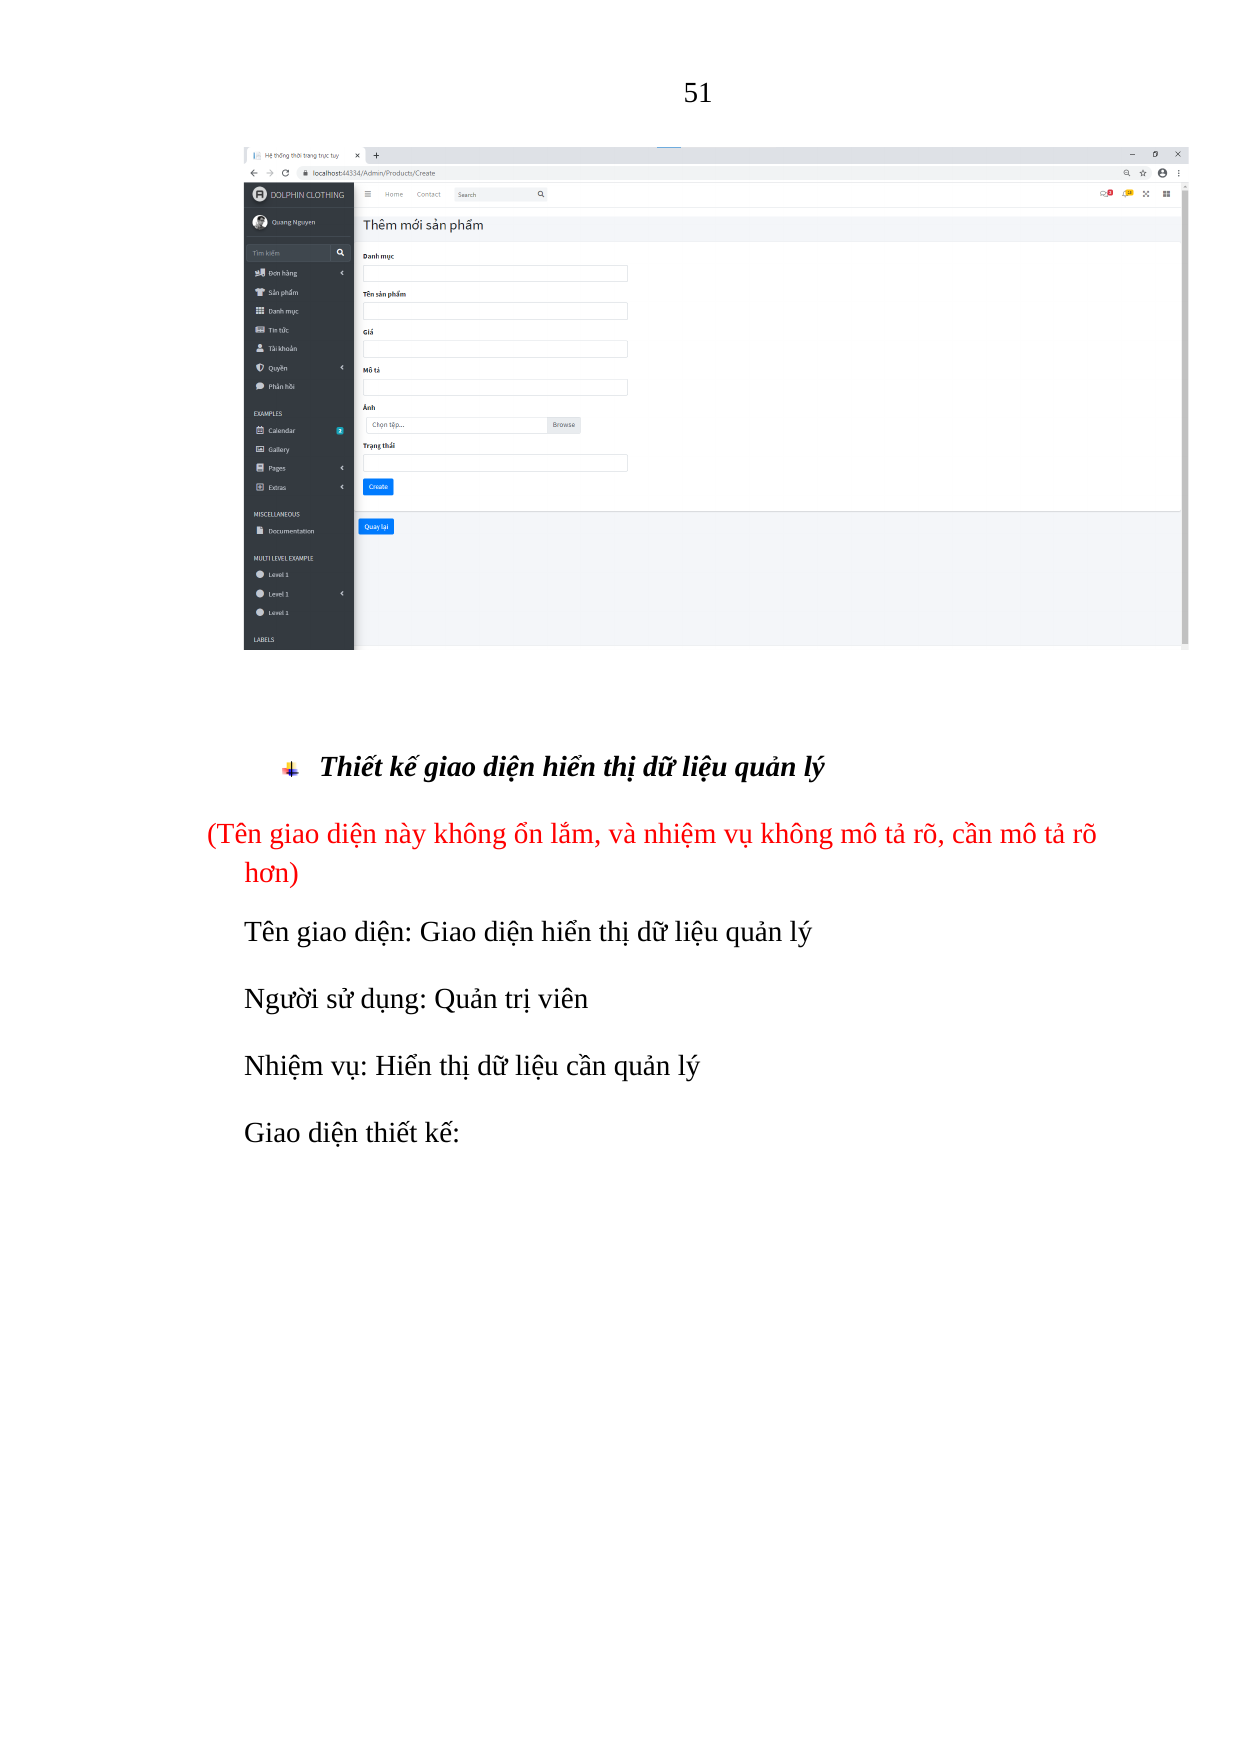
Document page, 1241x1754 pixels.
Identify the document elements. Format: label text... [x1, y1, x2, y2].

picture [243, 147, 1189, 650]
list Thiết kế giao diện hiển thị dữ liệu quản lý [281, 749, 1152, 783]
text Nhiệm vụ: Hiển thị dữ liệu cần quản lý [207, 1048, 1152, 1082]
text Người sử dụng: Quản trị viên [207, 981, 1152, 1015]
text Giao diện thiết kế: [207, 1115, 1152, 1149]
picture [282, 760, 299, 777]
list (Tên giao diện này không ổn lắm, và nhiệm vụ không mô tả rõ, cần mô tả rõ hơn) [207, 817, 1152, 889]
text Tên giao diện: Giao diện hiển thị dữ liệu quản lý [207, 914, 1152, 948]
